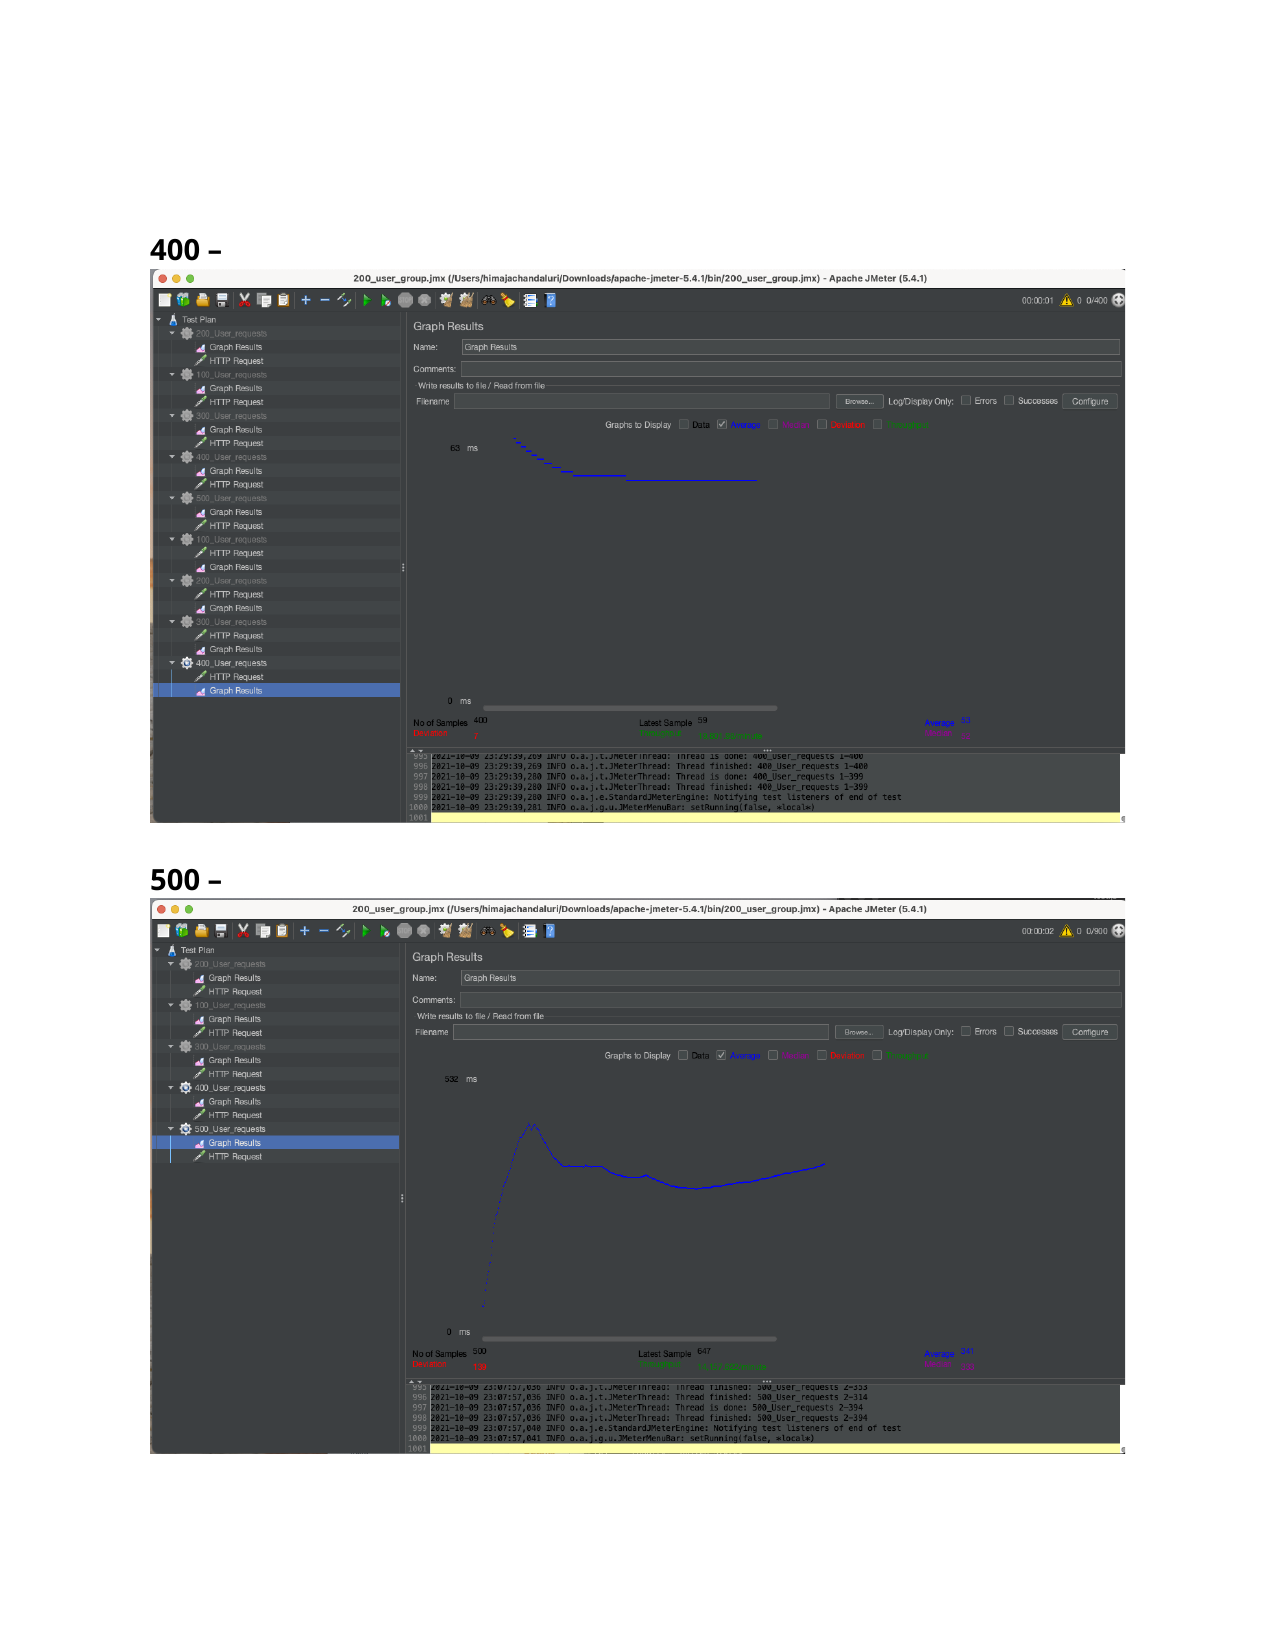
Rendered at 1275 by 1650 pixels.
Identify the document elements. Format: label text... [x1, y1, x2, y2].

text 500 – [150, 859, 1125, 898]
picture [150, 269, 1125, 823]
picture [150, 898, 1125, 1454]
text 400 – [150, 229, 1125, 269]
